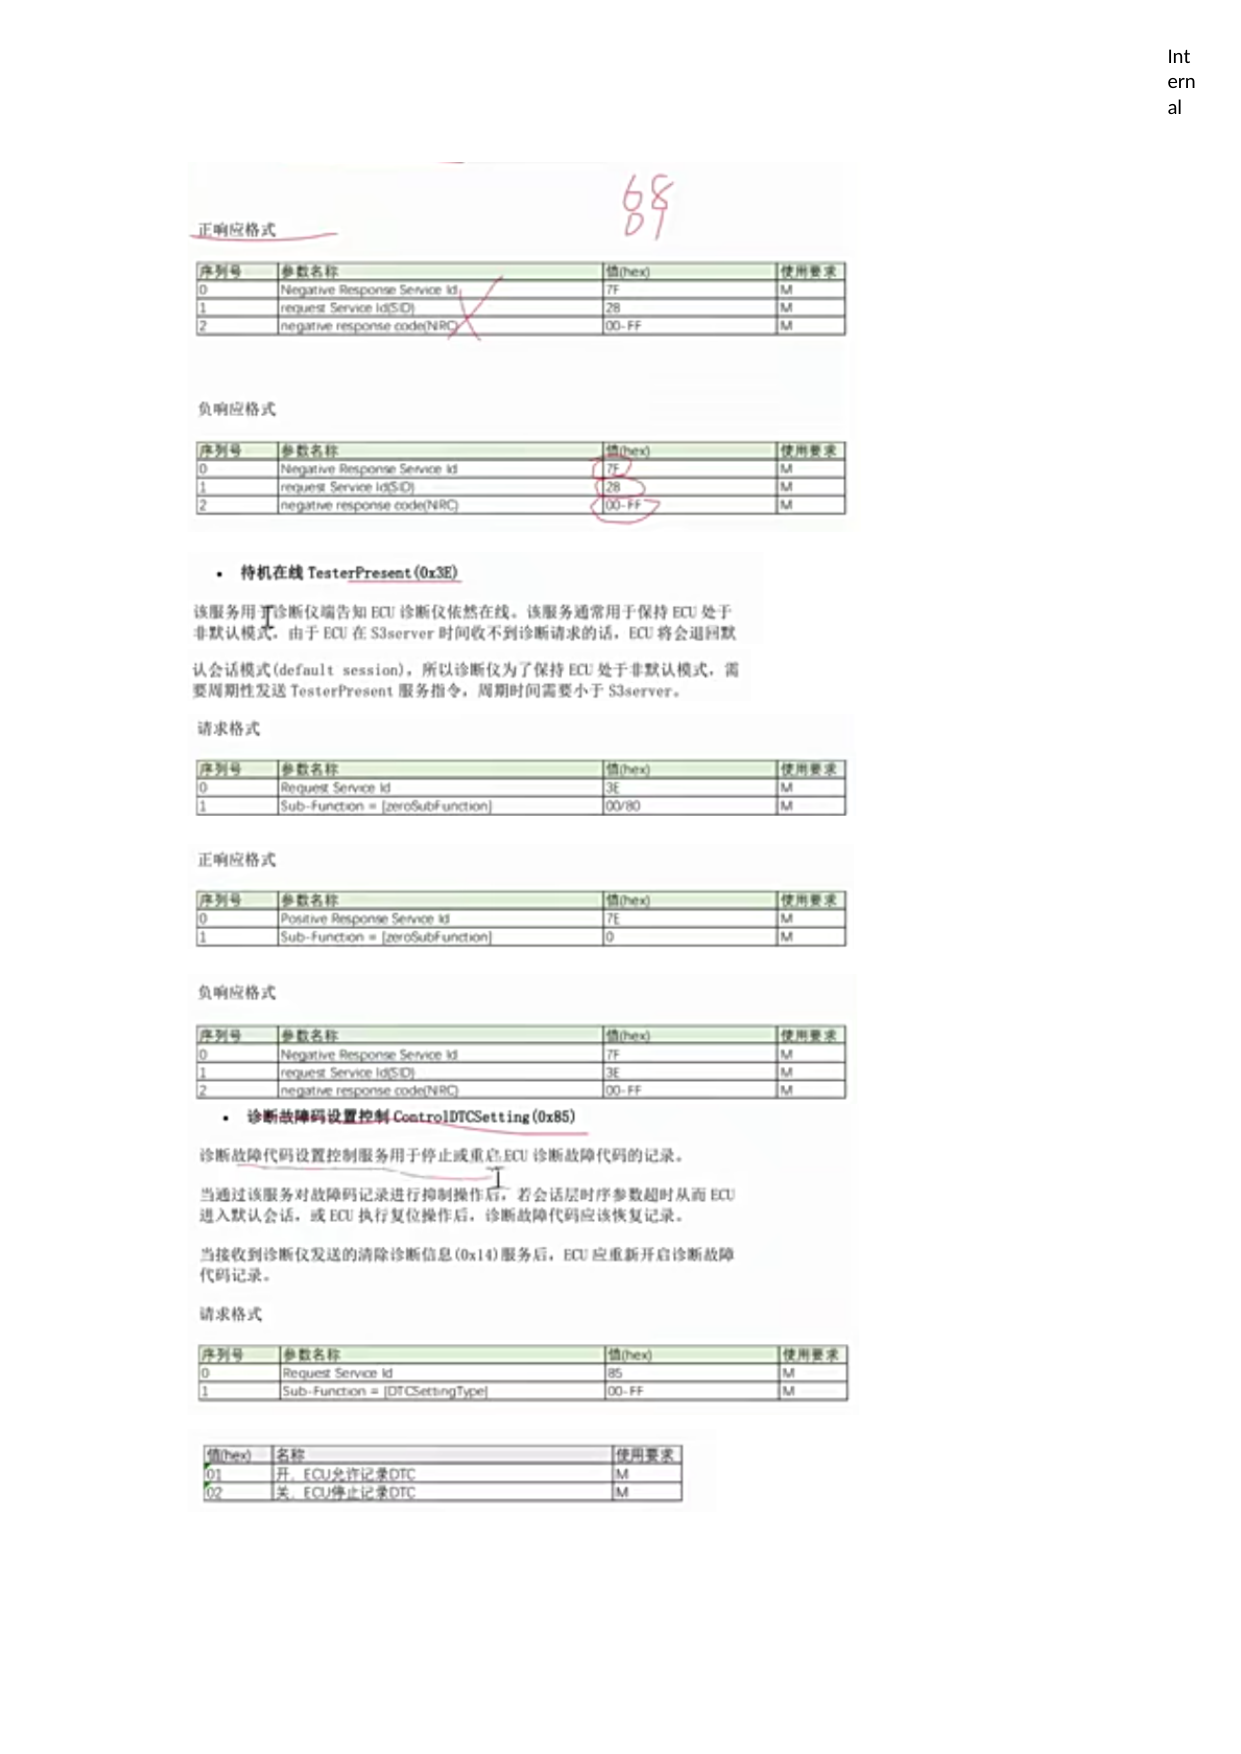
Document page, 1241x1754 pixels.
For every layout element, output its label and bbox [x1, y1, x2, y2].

picture [187, 649, 752, 701]
picture [187, 162, 863, 532]
picture [187, 714, 857, 816]
picture [187, 844, 855, 949]
picture [187, 552, 764, 644]
picture [187, 1429, 717, 1512]
picture [187, 974, 860, 1415]
